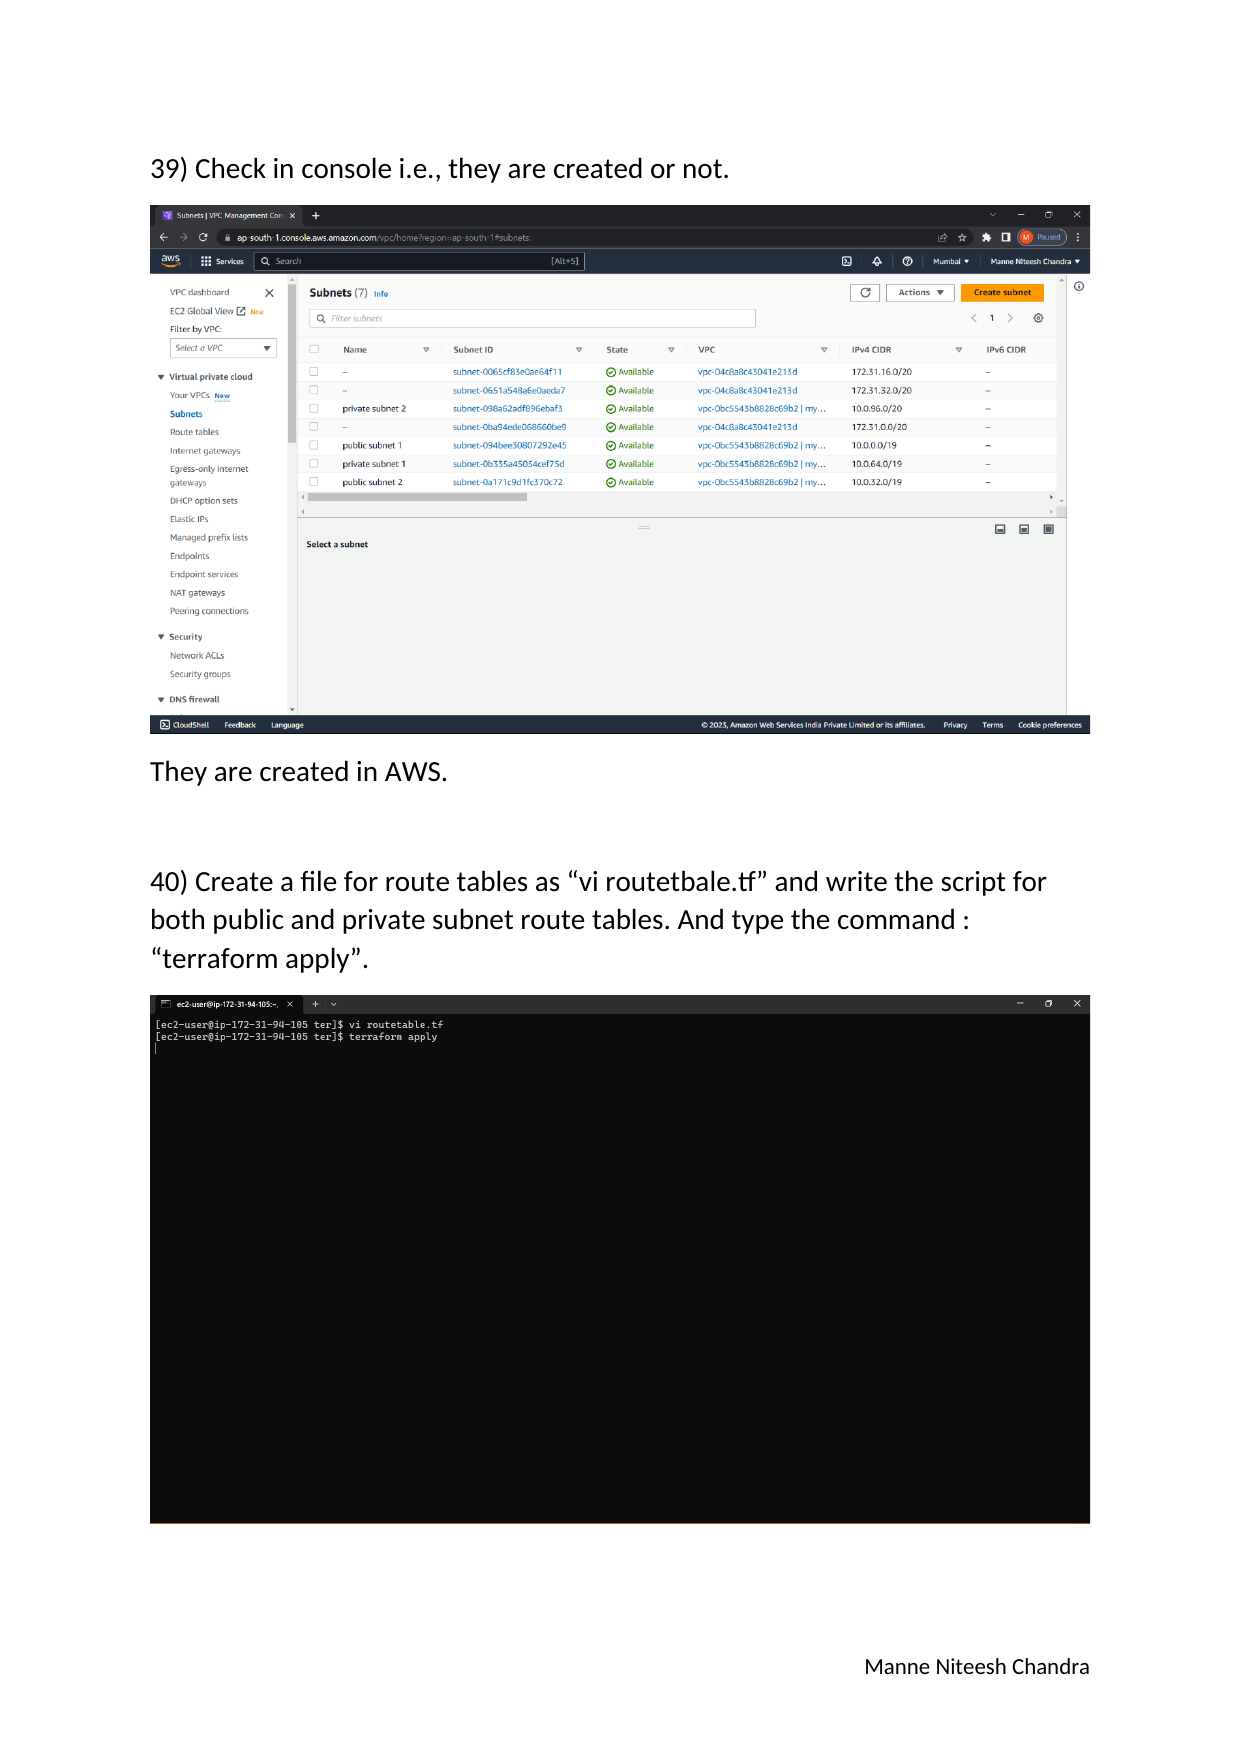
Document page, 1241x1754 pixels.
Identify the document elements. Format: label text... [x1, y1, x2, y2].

text They are created in AWS. [150, 753, 1090, 788]
text 39) Check in console i.e., they are created or not. [150, 150, 1090, 186]
picture [150, 995, 1091, 1524]
picture [150, 205, 1091, 734]
text 40) Create a file for route tables as “vi routetbale.tf” and write the script for both public and private subnet route tables. And type the command : “terraform apply”. [150, 863, 1090, 976]
